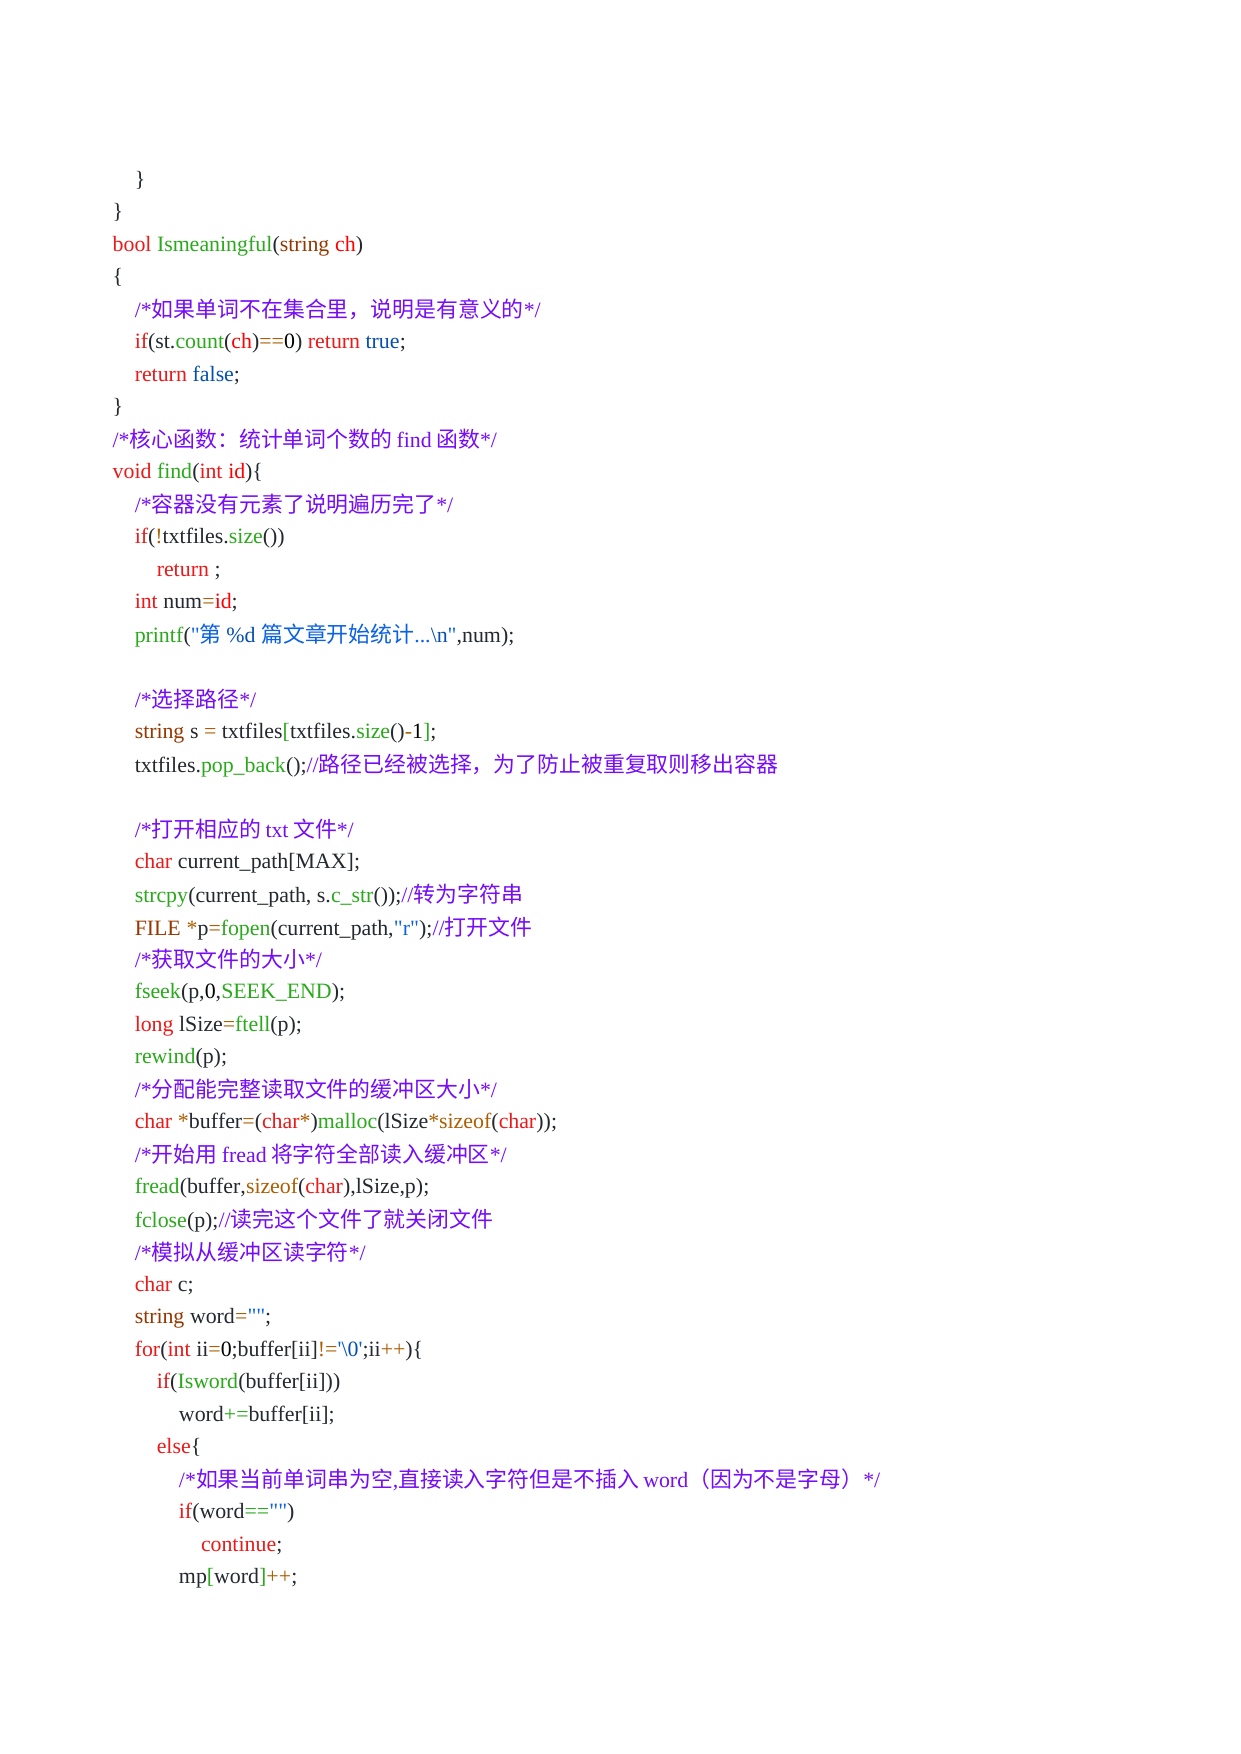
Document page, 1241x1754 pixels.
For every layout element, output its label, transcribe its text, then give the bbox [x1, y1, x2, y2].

text /*分配能完整读取文件的缓冲区大小*/ [112, 1072, 1128, 1104]
text char current_path[MAX]; [112, 844, 1128, 877]
text } [112, 389, 1128, 422]
text fseek(p,0,SEEK_END); [112, 974, 1128, 1007]
text for(int ii=0;buffer[ii]!='\0';ii++){ [112, 1332, 1128, 1364]
text /*开始用fread将字符全部读入缓冲区*/ [112, 1137, 1128, 1169]
text if(!txtfiles.size()) [112, 519, 1128, 552]
text /*容器没有元素了说明遍历完了*/ [112, 487, 1128, 519]
text long lSize=ftell(p); [112, 1007, 1128, 1039]
text FILE *p=fopen(current_path,"r");//打开文件 [112, 909, 1128, 942]
text mp[word]++; [112, 1559, 1128, 1592]
text /*打开相应的txt文件*/ [112, 812, 1128, 844]
text txtfiles.pop_back();//路径已经被选择，为了防止被重复取则移出容器 [112, 747, 1128, 779]
text strcpy(current_path, s.c_str());//转为字符串 [112, 877, 1128, 909]
text void find(int id){ [112, 454, 1128, 487]
text if(word=="") [112, 1494, 1128, 1527]
text if(st.count(ch)==0) return true; [112, 324, 1128, 357]
text /*选择路径*/ [112, 682, 1128, 714]
text char c; [112, 1267, 1128, 1299]
text } [112, 162, 1128, 194]
text bool Ismeaningful(string ch) [112, 227, 1128, 259]
text fread(buffer,sizeof(char),lSize,p); [112, 1169, 1128, 1202]
text /*如果单词不在集合里，说明是有意义的*/ [112, 292, 1128, 324]
text return false; [112, 357, 1128, 389]
text char *buffer=(char*)malloc(lSize*sizeof(char)); [112, 1104, 1128, 1137]
text /*如果当前单词串为空,直接读入字符但是不插入word（因为不是字母）*/ [112, 1462, 1128, 1494]
text string s = txtfiles[txtfiles.size()-1]; [112, 714, 1128, 747]
text string word=""; [112, 1299, 1128, 1332]
text printf("第 %d 篇文章开始统计...\n",num); [112, 617, 1128, 649]
text rewind(p); [112, 1039, 1128, 1072]
text } [112, 194, 1128, 227]
text /*模拟从缓冲区读字符*/ [112, 1234, 1128, 1267]
text { [112, 259, 1128, 292]
text word+=buffer[ii]; [112, 1397, 1128, 1429]
text else{ [112, 1429, 1128, 1462]
text continue; [112, 1527, 1128, 1559]
text if(Isword(buffer[ii])) [112, 1364, 1128, 1397]
text /*核心函数：统计单词个数的find函数*/ [112, 422, 1128, 454]
text fclose(p);//读完这个文件了就关闭文件 [112, 1202, 1128, 1234]
text return ; [112, 552, 1128, 584]
text /*获取文件的大小*/ [112, 942, 1128, 974]
text int num=id; [112, 584, 1128, 617]
